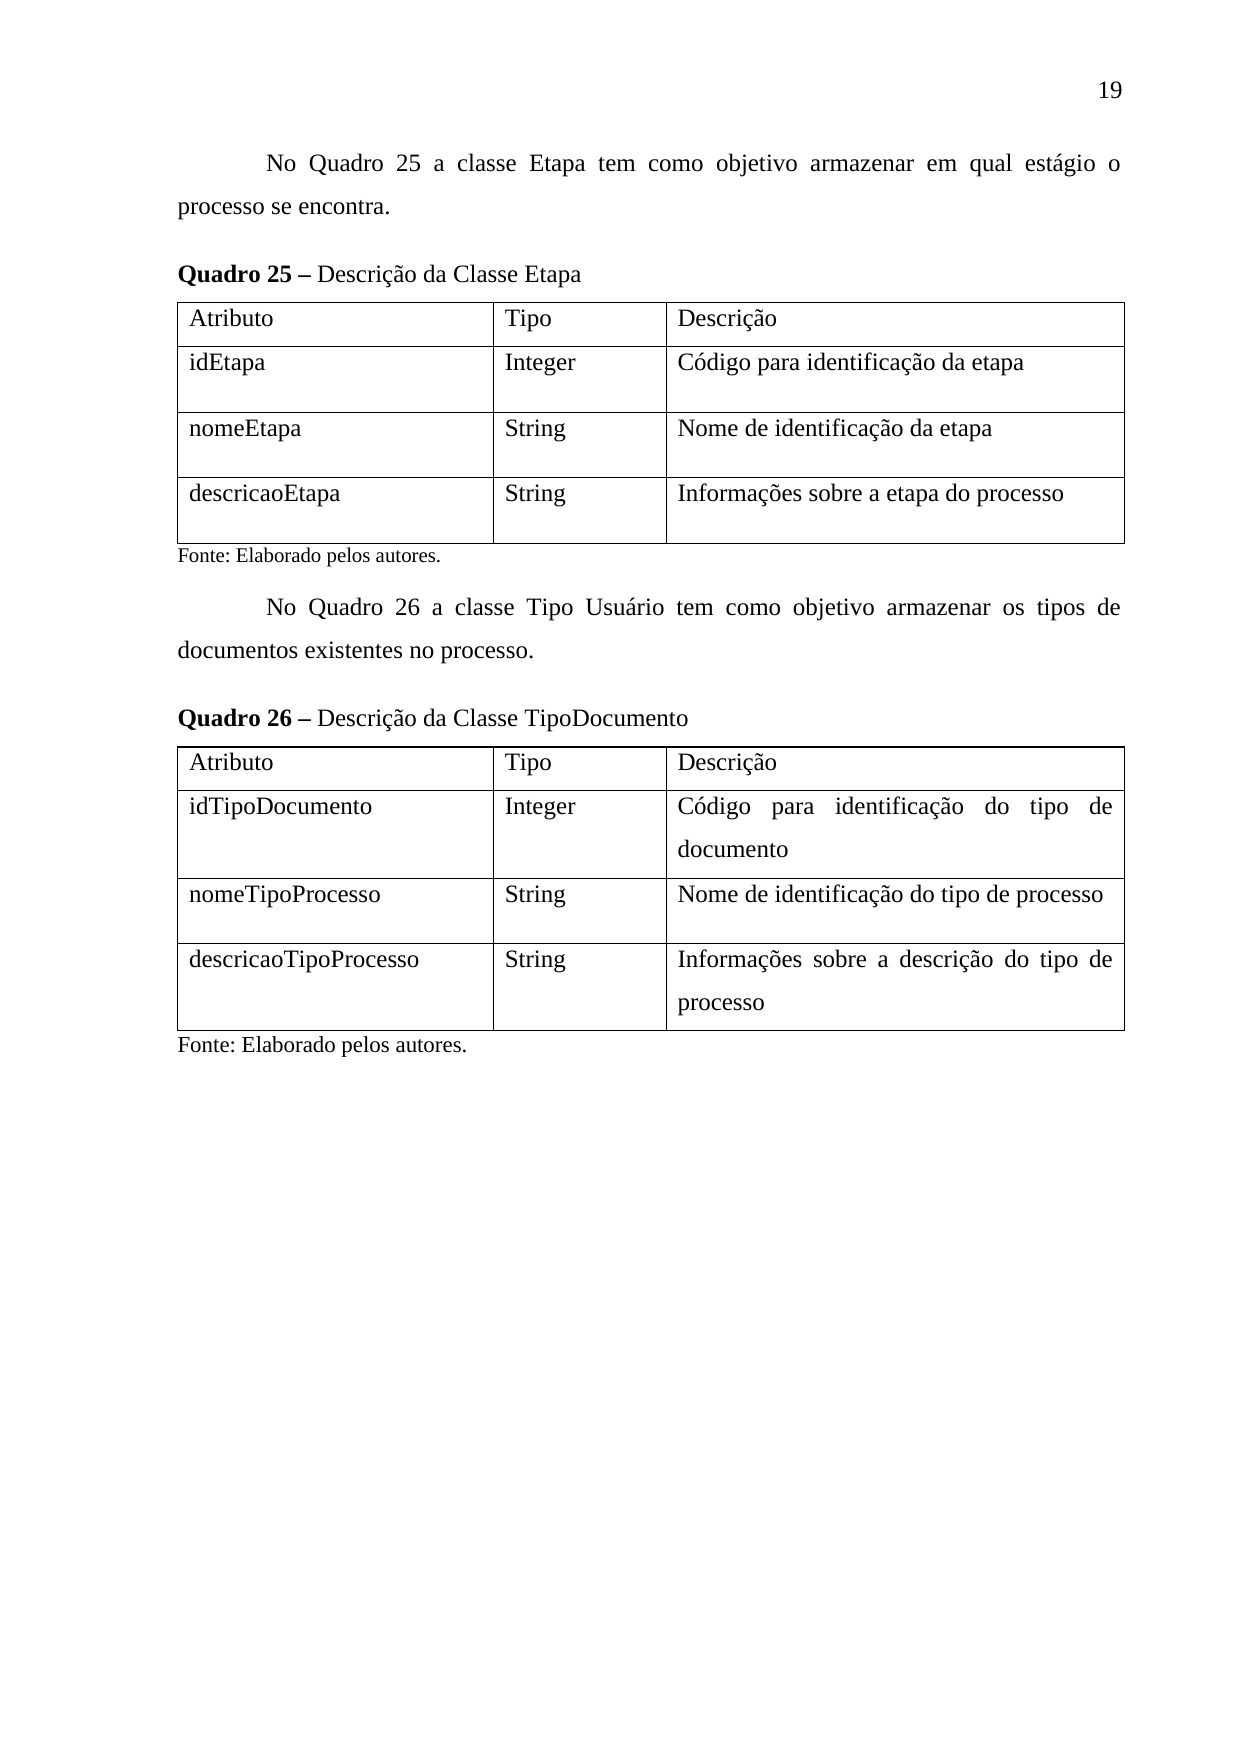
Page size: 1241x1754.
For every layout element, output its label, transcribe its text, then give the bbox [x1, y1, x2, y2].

text Fonte: Elaborado pelos autores. [177, 544, 1122, 567]
table_cell String [494, 478, 666, 542]
table_header Tipo [494, 748, 666, 790]
table_cell Integer [494, 347, 666, 412]
table_cell Nome de identificação da etapa [667, 413, 1124, 477]
table_cell descricaoEtapa [178, 478, 493, 542]
table_header Descrição [667, 303, 1124, 346]
table_header Tipo [494, 303, 666, 346]
table_cell descricaoTipoProcesso [178, 944, 493, 1030]
table_header Atributo [178, 748, 493, 790]
text No Quadro 25 a classe Etapa tem como objetivo armazenar em qual estágio o processo se encontra. [177, 148, 1122, 219]
table_cell Nome de identificação do tipo de processo [667, 879, 1124, 943]
table_cell String [494, 413, 666, 477]
table_cell idEtapa [178, 347, 493, 412]
text Quadro 25 – Descrição da Classe Etapa [177, 259, 1122, 288]
text Quadro 26 – Descrição da Classe TipoDocumento [177, 703, 1122, 732]
table_cell Código para identificação da etapa [667, 347, 1124, 412]
text No Quadro 26 a classe Tipo Usuário tem como objetivo armazenar os tipos de documentos existentes no processo. [177, 592, 1122, 664]
table_cell Informações sobre a descrição do tipo de processo [667, 944, 1124, 1030]
table_cell idTipoDocumento [178, 791, 493, 878]
table_cell nomeEtapa [178, 413, 493, 477]
table_cell String [494, 879, 666, 943]
table_cell Código para identificação do tipo de documento [667, 791, 1124, 878]
table_header Atributo [178, 303, 493, 346]
table_cell Integer [494, 791, 666, 878]
text Fonte: Elaborado pelos autores. [177, 1031, 1122, 1058]
table_cell nomeTipoProcesso [178, 879, 493, 943]
table_cell String [494, 944, 666, 1030]
table_cell Informações sobre a etapa do processo [667, 478, 1124, 542]
table_header Descrição [667, 748, 1124, 790]
